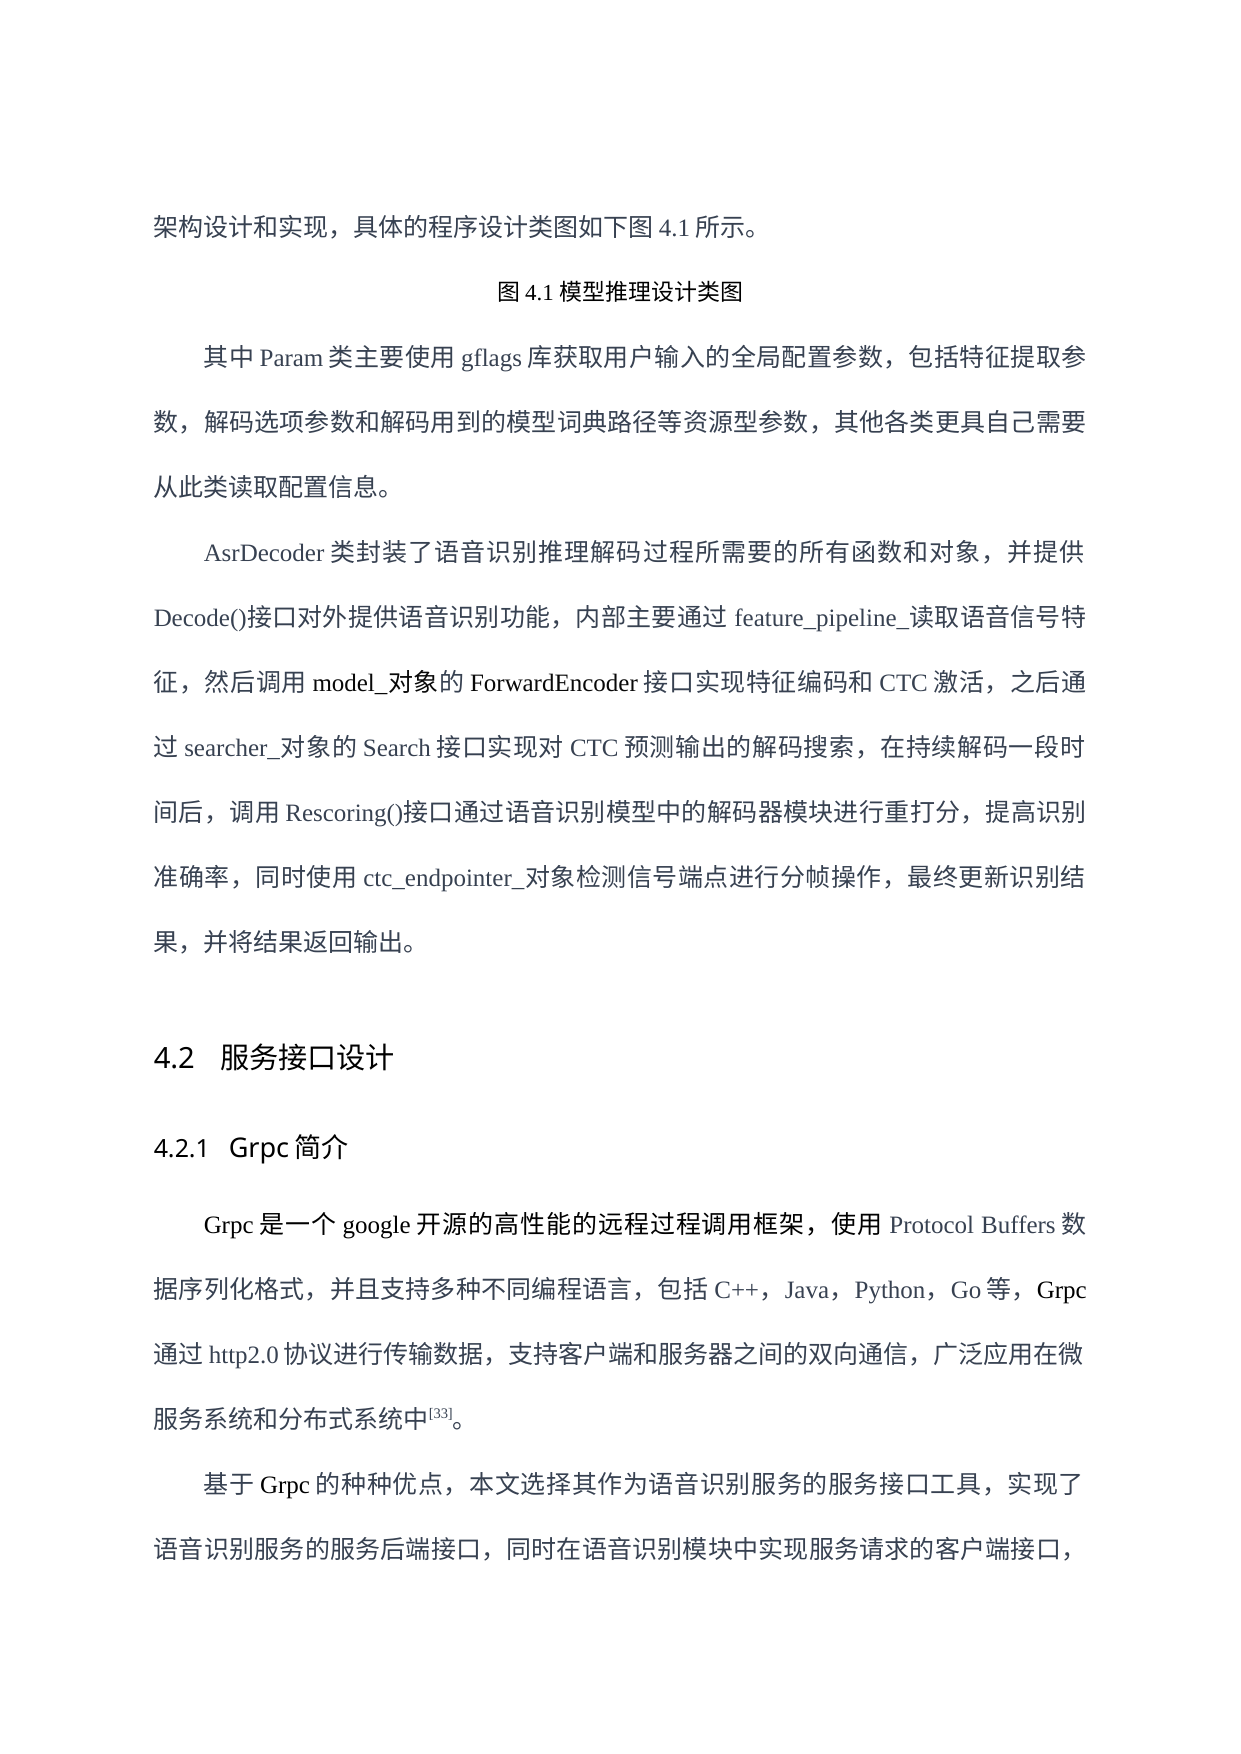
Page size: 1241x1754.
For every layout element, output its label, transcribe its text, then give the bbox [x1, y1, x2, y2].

text AsrDecoder类封装了语音识别推理解码过程所需要的所有函数和对象，并提供Decode()接口对外提供语音识别功能，内部主要通过feature_pipeline_读取语音信号特征，然后调用model_对象的ForwardEncoder接口实现特征编码和CTC激活，之后通过searcher_对象的Search接口实现对CTC预测输出的解码搜索，在持续解码一段时间后，调用Rescoring()接口通过语音识别模型中的解码器模块进行重打分，提高识别准确率，同时使用ctc_endpointer_对象检测信号端点进行分帧操作，最终更新识别结果，并将结果返回输出。 [153, 518, 1087, 973]
text 图4.1 模型推理设计类图 [153, 258, 1087, 323]
text 其中Param类主要使用gflags库获取用户输入的全局配置参数，包括特征提取参数，解码选项参数和解码用到的模型词典路径等资源型参数，其他各类更具自己需要从此类读取配置信息。 [153, 323, 1087, 518]
text 基于Libtorch和ONNX模型推理框架，本文使用C++语言对语音识别模块进行了程序架构设计和实现，具体的程序设计类图如下图4.1所示。 [153, 193, 1087, 258]
subtitle Grpc简介 [153, 1113, 1087, 1178]
subtitle 服务接口设计 [153, 1023, 1087, 1088]
text Grpc是一个google开源的高性能的远程过程调用框架，使用Protocol Buffers数据序列化格式，并且支持多种不同编程语言，包括 C++，Java，Python，Go等，Grpc通过http2.0协议进行传输数据，支持客户端和服务器之间的双向通信，广泛应用在微服务系统和分布式系统中[33]。 [153, 1190, 1087, 1450]
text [153, 1450, 1087, 1580]
